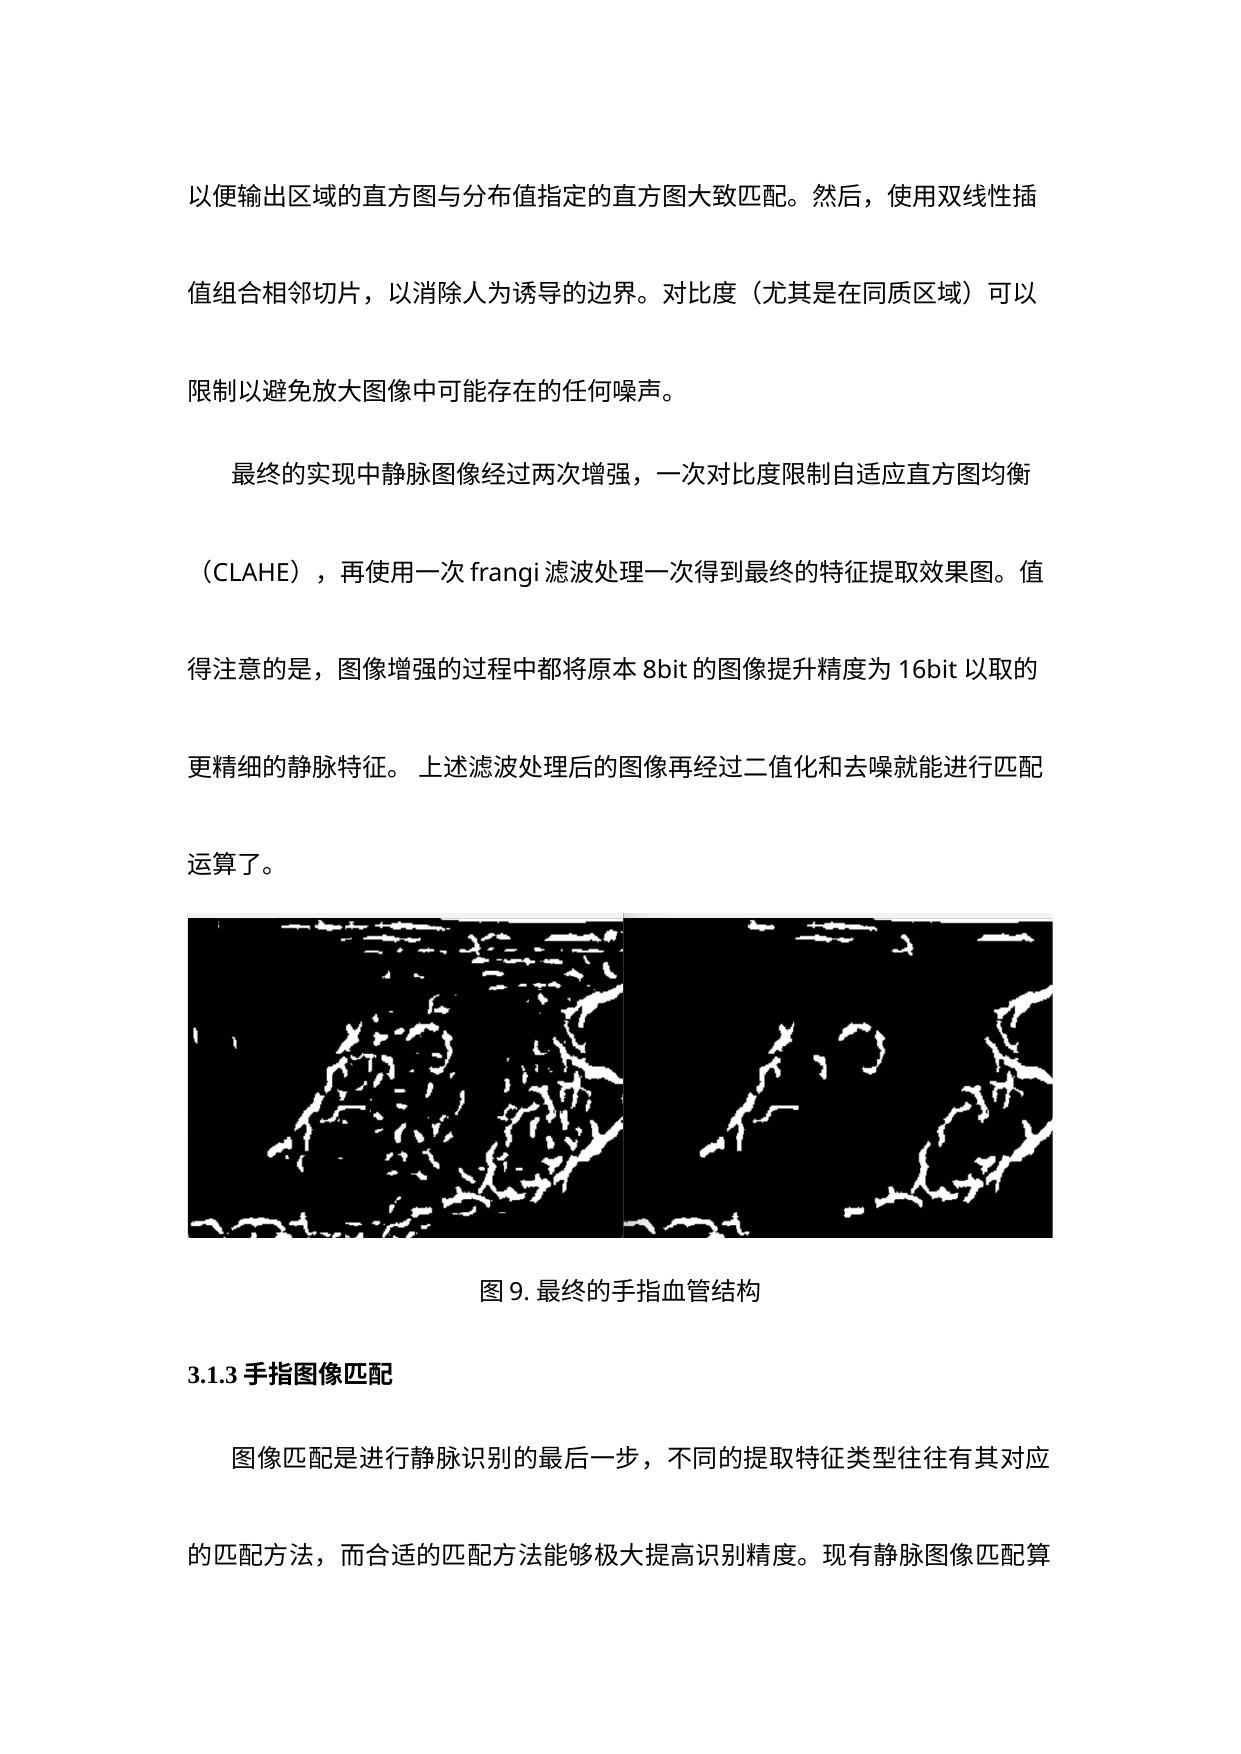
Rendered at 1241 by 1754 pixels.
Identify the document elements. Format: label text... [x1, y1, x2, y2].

text 图9. 最终的手指血管结构 [187, 1257, 1053, 1322]
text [187, 1424, 1053, 1586]
text 3.1.3 手指图像匹配 [187, 1341, 1053, 1406]
text 最终的实现中静脉图像经过两次增强，一次对比度限制自适应直方图均衡 （CLAHE），再使用一次frangi滤波处理一次得到最终的特征提取效果图。值得注意的是，图像增强的过程中都将原本8bit的图像提升精度为16bit 以取的更精细的静脉特征。 上述滤波处理后的图像再经过二值化和去噪就能进行匹配运算了。 [187, 440, 1053, 895]
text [187, 162, 1053, 422]
picture [187, 913, 1053, 1238]
